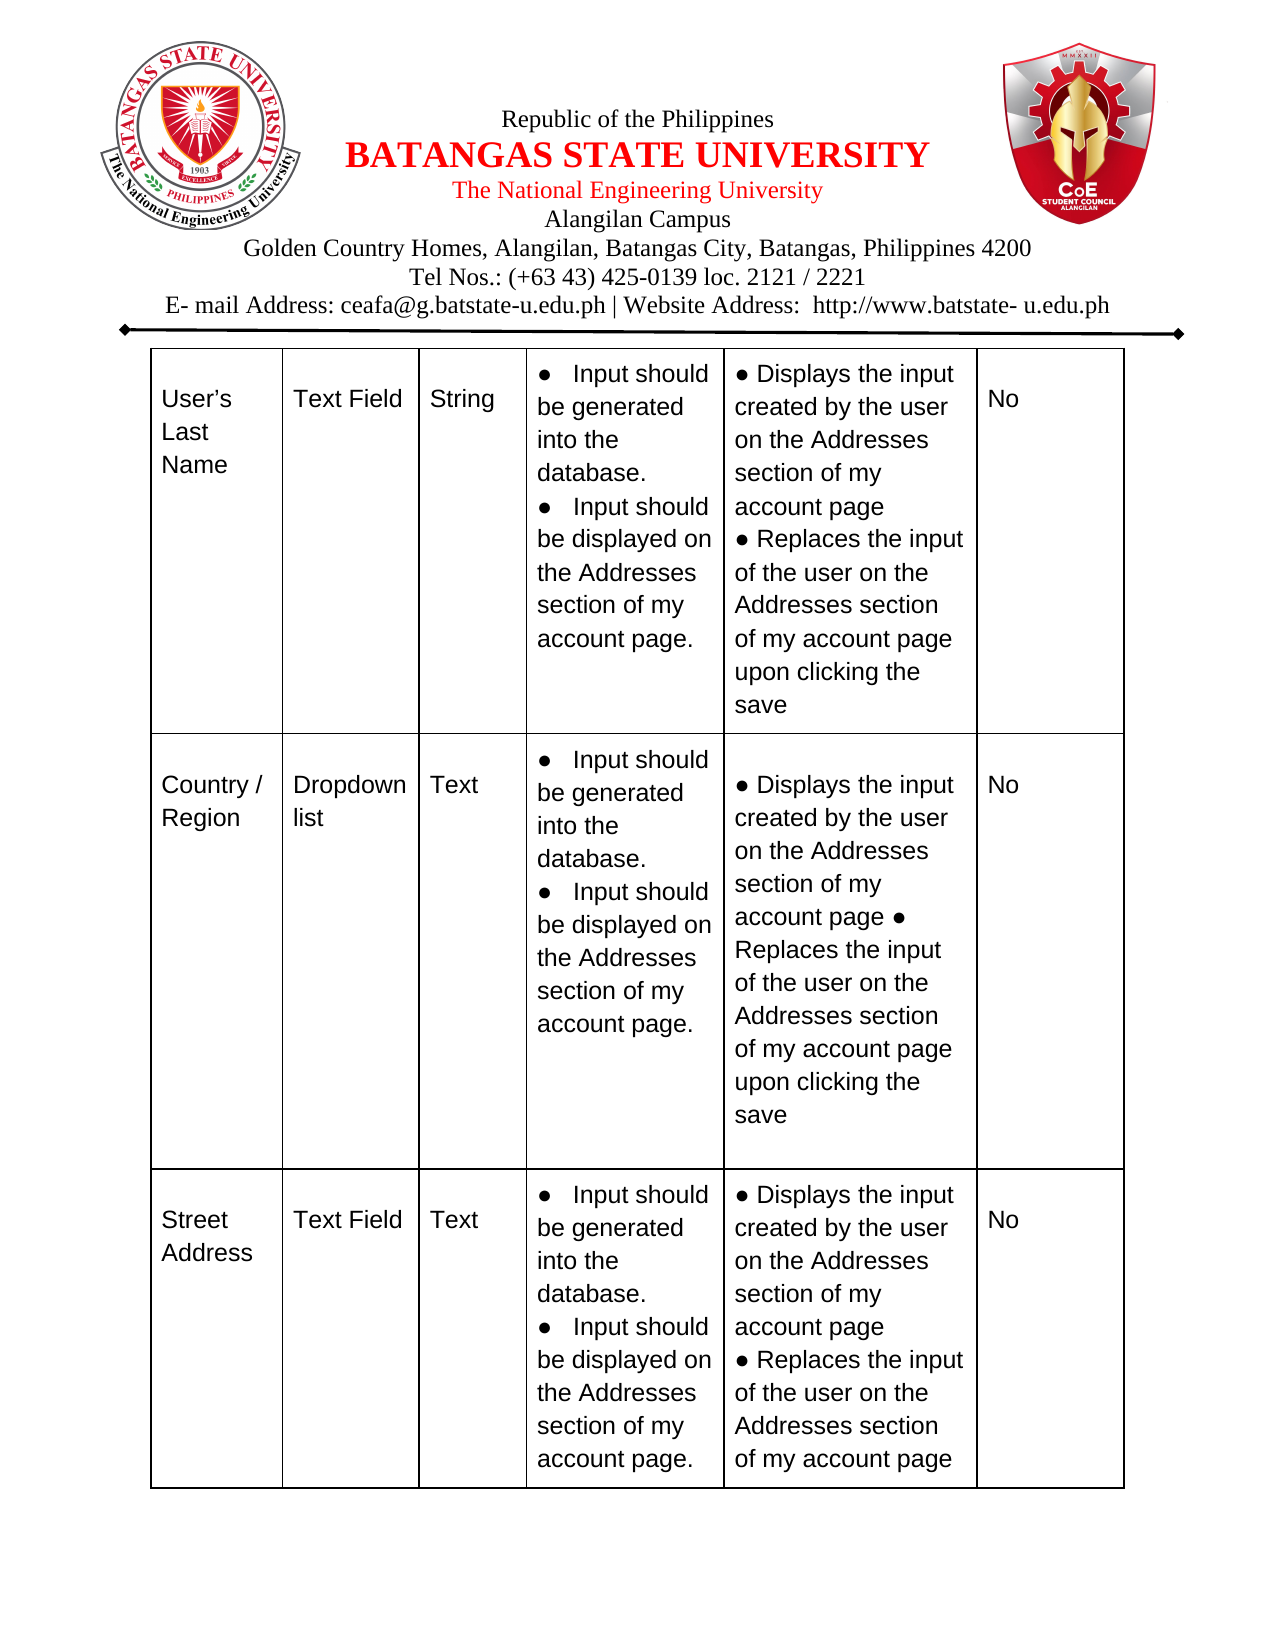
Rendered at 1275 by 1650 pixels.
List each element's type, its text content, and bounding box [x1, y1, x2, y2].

table_cell Country / Region [152, 734, 282, 1168]
table_cell User’s Last Name [152, 349, 282, 733]
table_cell No [978, 1170, 1123, 1487]
picture [957, 12, 1204, 258]
table_cell String [420, 349, 526, 733]
table_cell ● Input should be generated into the database. ● Input should be displayed on the Addresses section of my account page. [527, 734, 723, 1168]
table_cell ● Input should be generated into the database. ● Input should be displayed on the Addresses section of my account page. [527, 1170, 723, 1487]
table_cell Dropdown list [283, 734, 418, 1168]
table_cell ● Displays the input created by the user on the Addresses section of my account page ● Replaces the input of the user on the Addresses section of my account page upon clicking the save [725, 734, 976, 1168]
table_cell No [978, 349, 1123, 733]
table_cell Text [420, 734, 526, 1168]
table_cell Street Address [152, 1170, 282, 1487]
picture [100, 41, 301, 230]
table_cell No [978, 734, 1123, 1168]
table_cell Text Field [283, 349, 418, 733]
table_cell ● Displays the input created by the user on the Addresses section of my account page ● Replaces the input of the user on the Addresses section of my account page upon clicking the save [725, 349, 976, 733]
table_cell ● Input should be generated into the database. ● Input should be displayed on the Addresses section of my account page. [527, 349, 723, 733]
table_cell Text Field [283, 1170, 418, 1487]
table_cell Text [420, 1170, 526, 1487]
